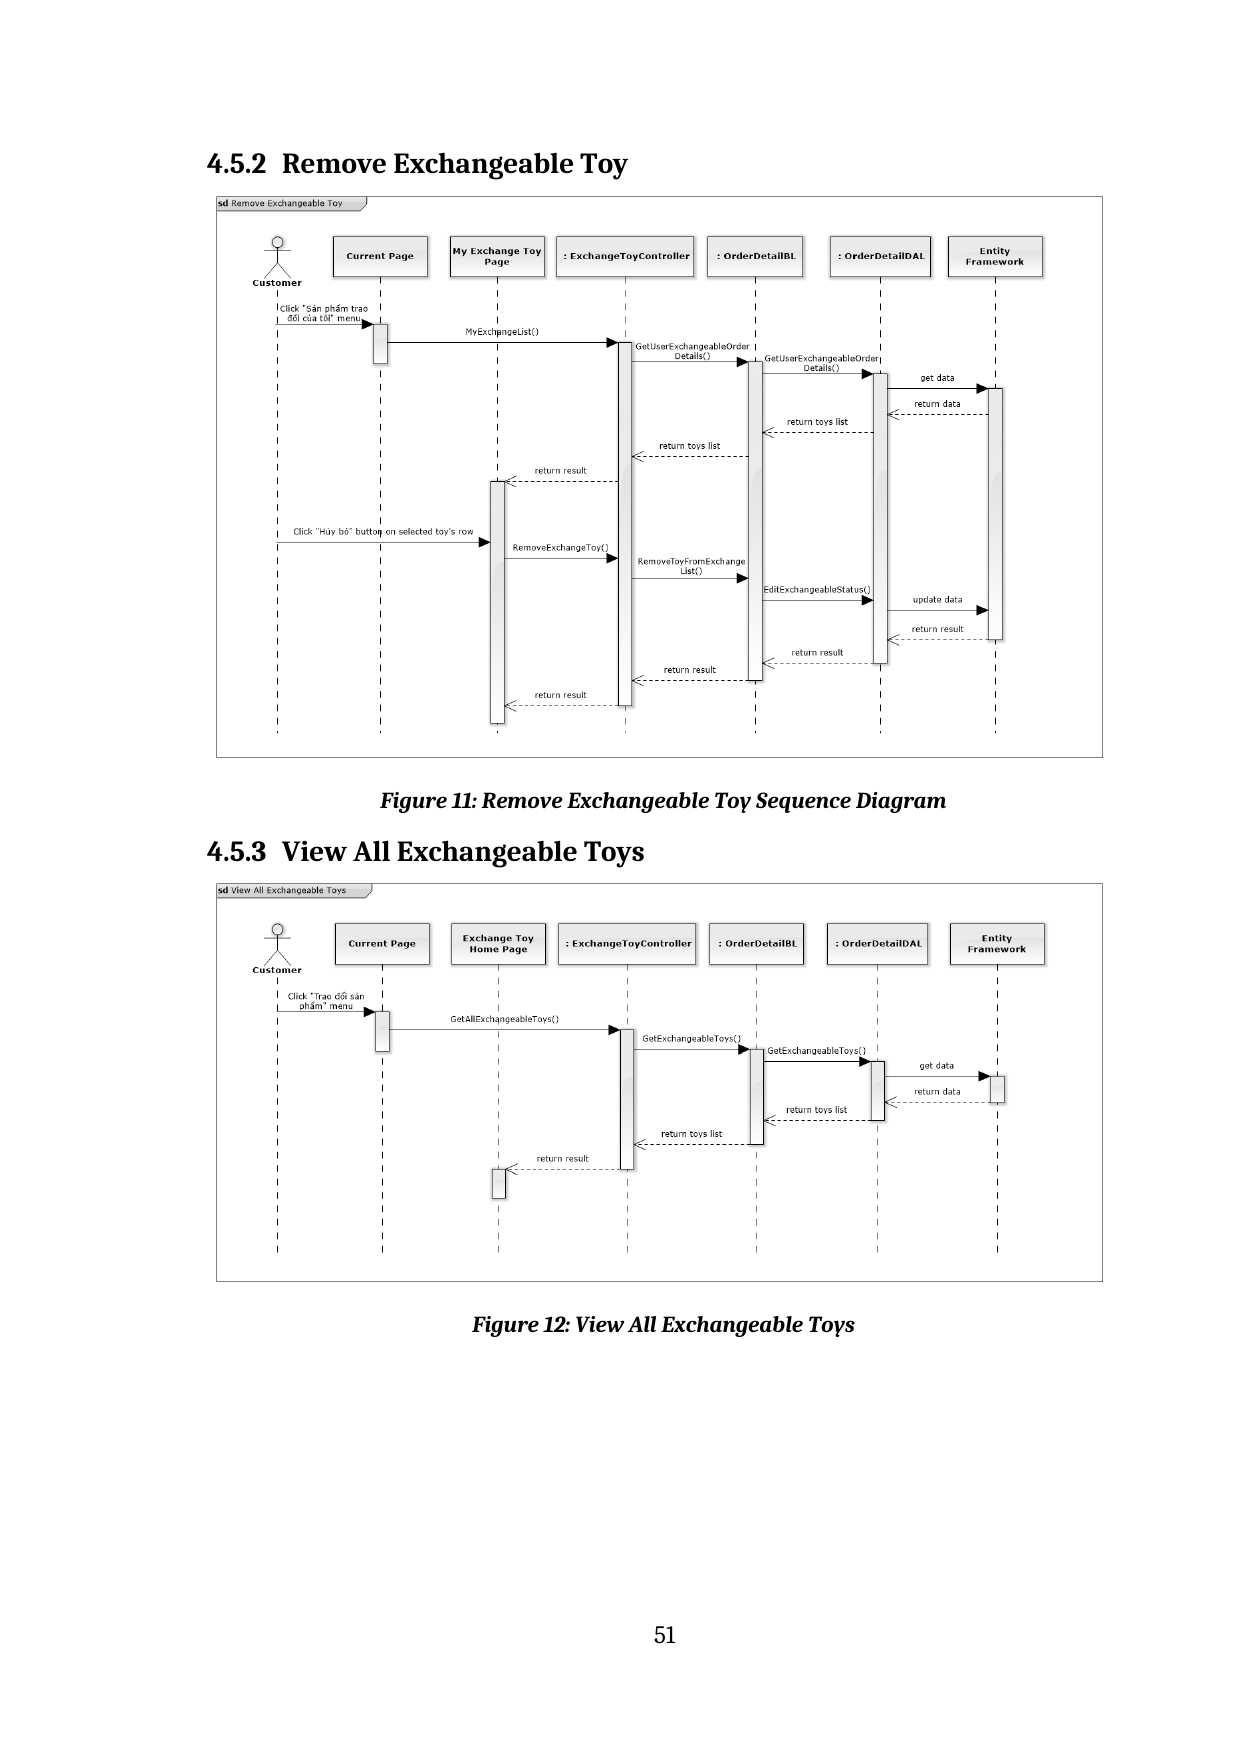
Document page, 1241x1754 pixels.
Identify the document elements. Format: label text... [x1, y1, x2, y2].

picture [206, 186, 1113, 768]
picture [206, 874, 1113, 1292]
subtitle View All Exchangeable Toys [207, 836, 1122, 869]
subtitle Remove Exchangeable Toy [207, 148, 1122, 181]
